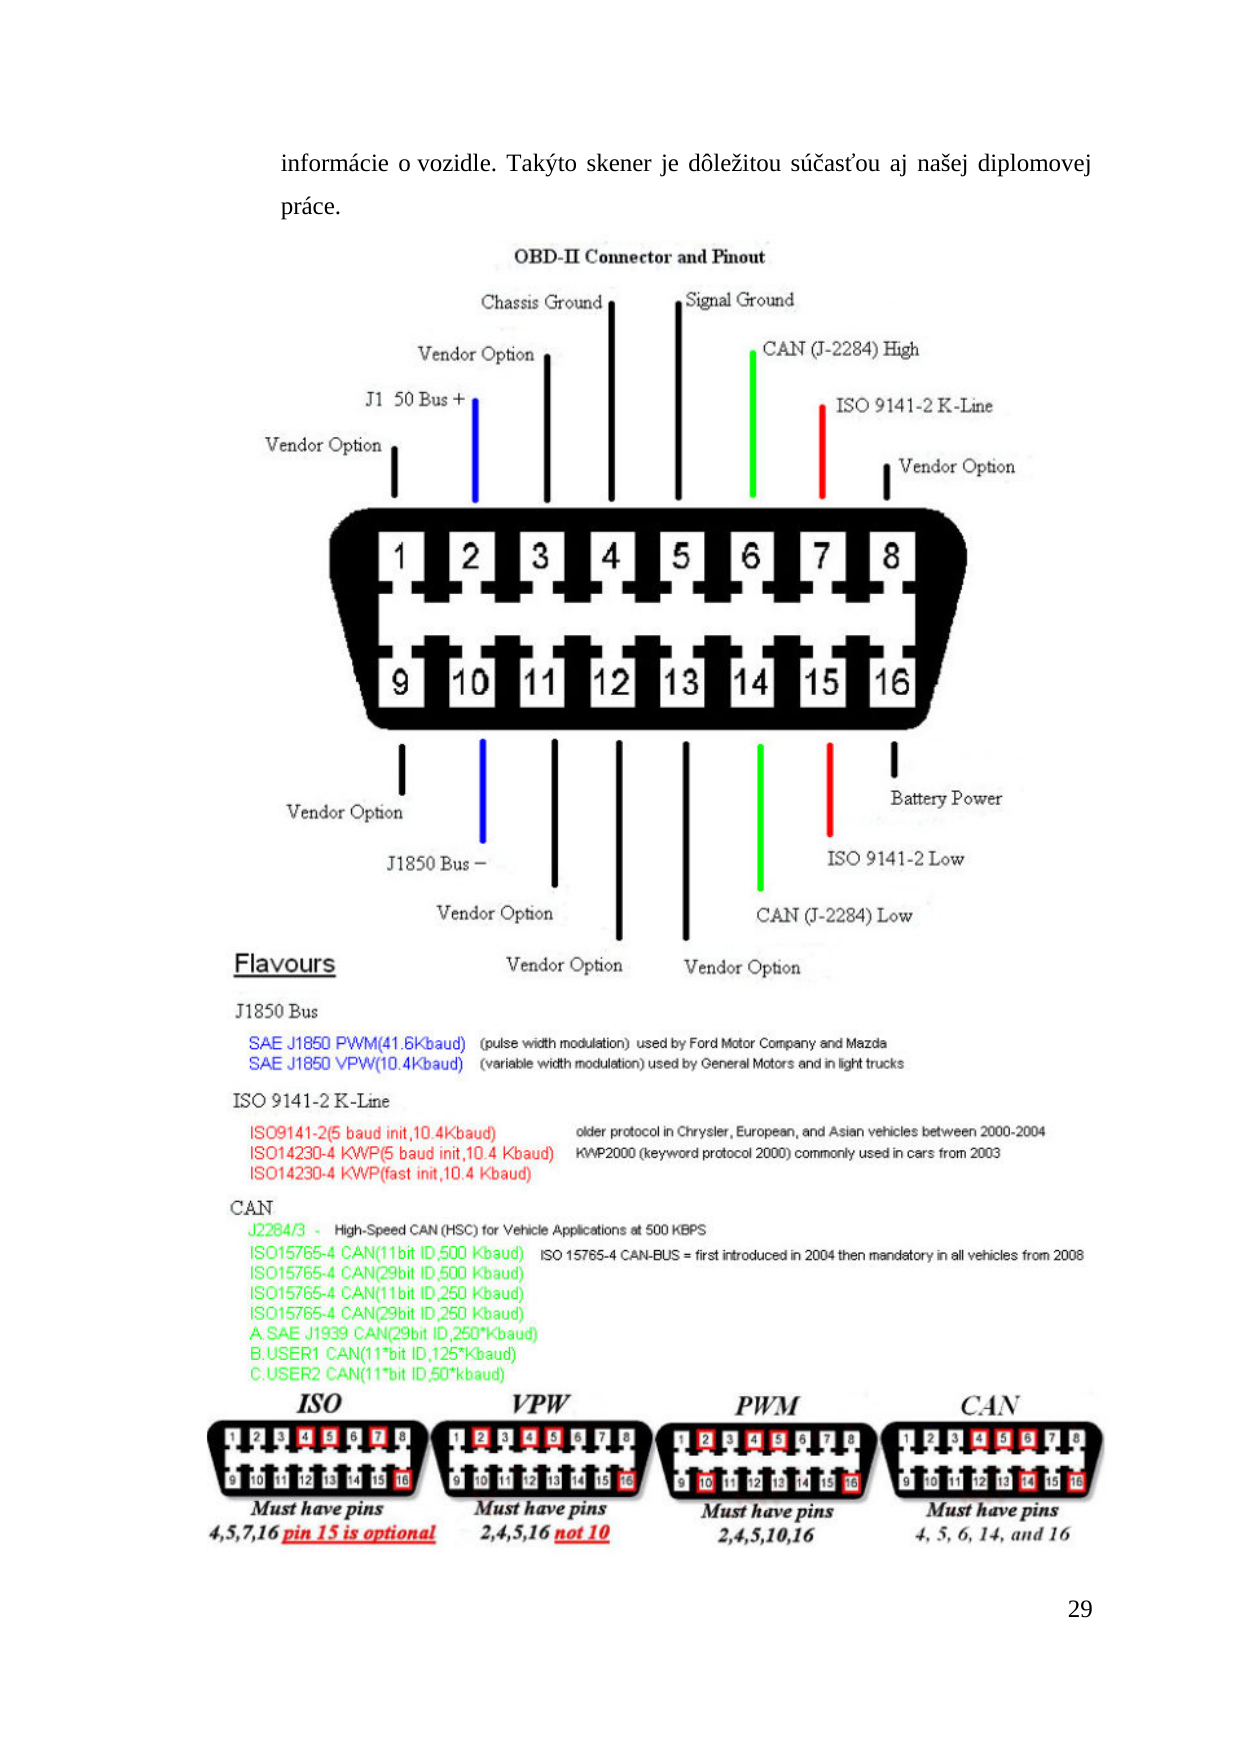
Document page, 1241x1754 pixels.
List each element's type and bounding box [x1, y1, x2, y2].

picture [206, 233, 1111, 1558]
text [281, 148, 1092, 219]
